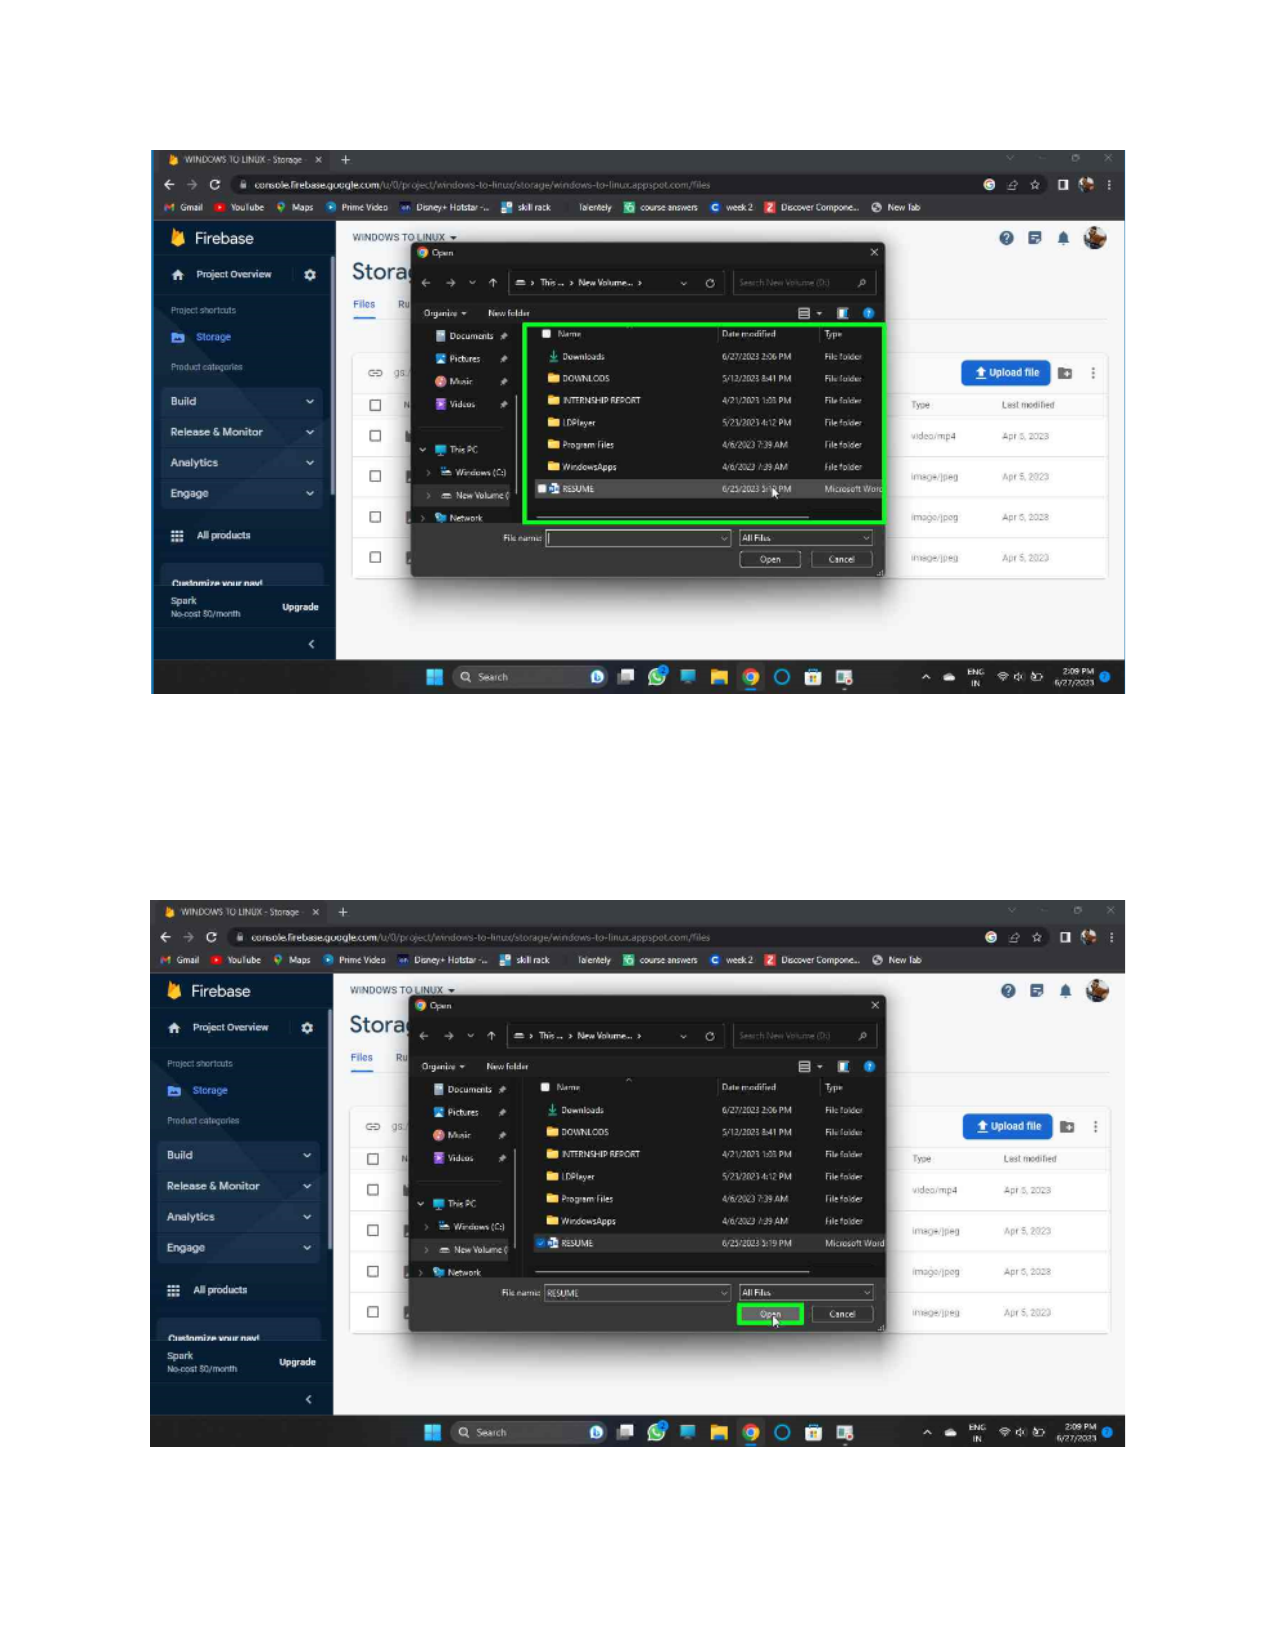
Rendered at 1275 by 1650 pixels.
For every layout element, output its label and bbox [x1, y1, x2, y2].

picture [150, 150, 1125, 694]
picture [150, 900, 1125, 1447]
